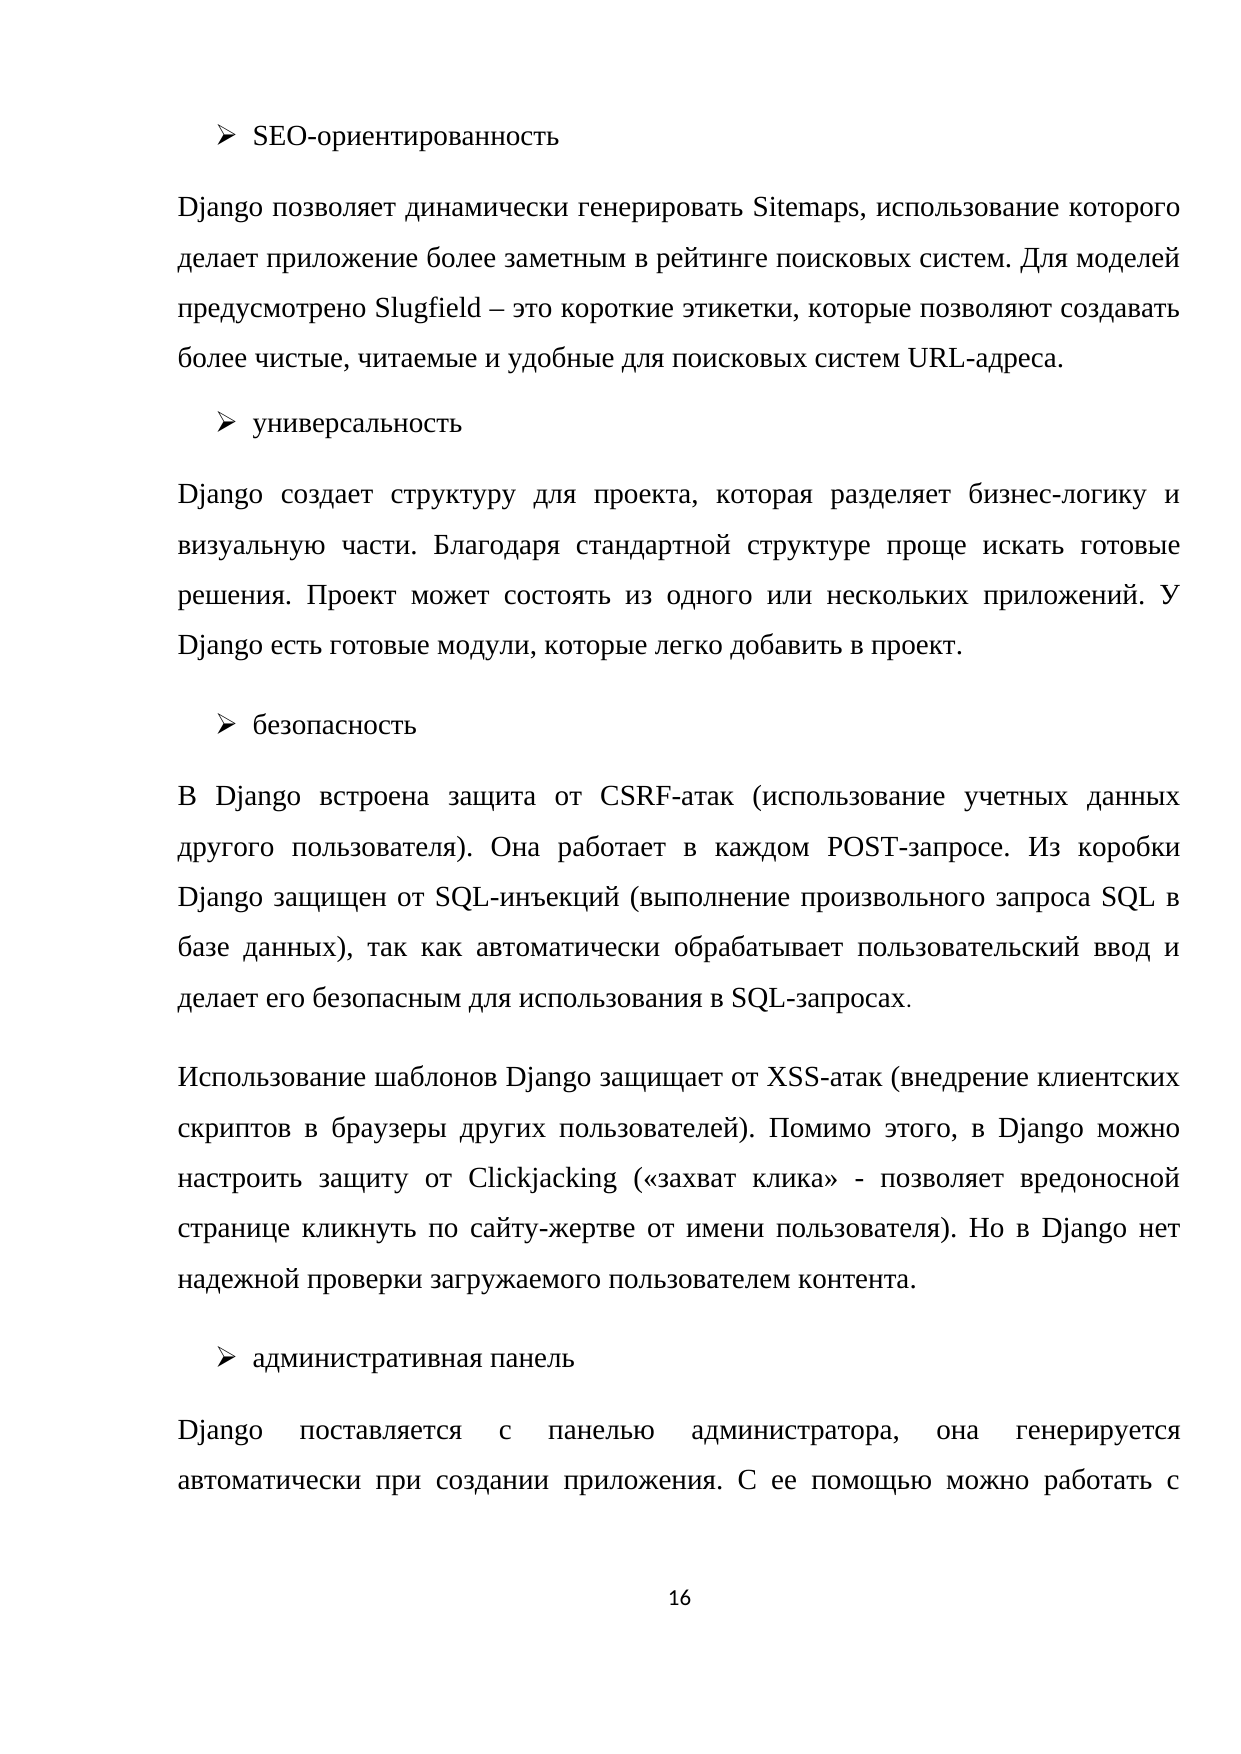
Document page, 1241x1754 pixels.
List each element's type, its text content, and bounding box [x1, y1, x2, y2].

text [177, 1412, 1181, 1496]
list административная панель [215, 1341, 1181, 1374]
list SEO-ориентированность [215, 118, 1181, 152]
text Django позволяет динамически генерировать Sitemaps, использование которого делает приложение более заметным в рейтинге поисковых систем. Для моделей предусмотрено Slugfield – это короткие этикетки, которые позволяют создавать более чистые, читаемые и удобные для поисковых систем URL-адреса. [177, 189, 1181, 374]
text В Django встроена защита от CSRF-атак (использование учетных данных другого пользователя). Она работает в каждом POST-запросе. Из коробки Django защищен от SQL-инъекций (выполнение произвольного запроса SQL в базе данных), так как автоматически обрабатывает пользовательский ввод и делает его безопасным для использования в SQL-запросах. [177, 778, 1181, 1013]
text Django создает структуру для проекта, которая разделяет бизнес-логику и визуальную части. Благодаря стандартной структуре проще искать готовые решения. Проект может состоять из одного или нескольких приложений. У Django есть готовые модули, которые легко добавить в проект. [177, 476, 1181, 661]
list безопасность [215, 707, 1181, 741]
list универсальность [215, 405, 1181, 439]
text Использование шаблонов Django защищает от XSS-атак (внедрение клиентских скриптов в браузеры других пользователей). Помимо этого, в Django можно настроить защиту от Clickjacking («захват клика» - позволяет вредоносной странице кликнуть по сайту-жертве от имени пользователя). Но в Django нет надежной проверки загружаемого пользователем контента. [177, 1059, 1181, 1294]
